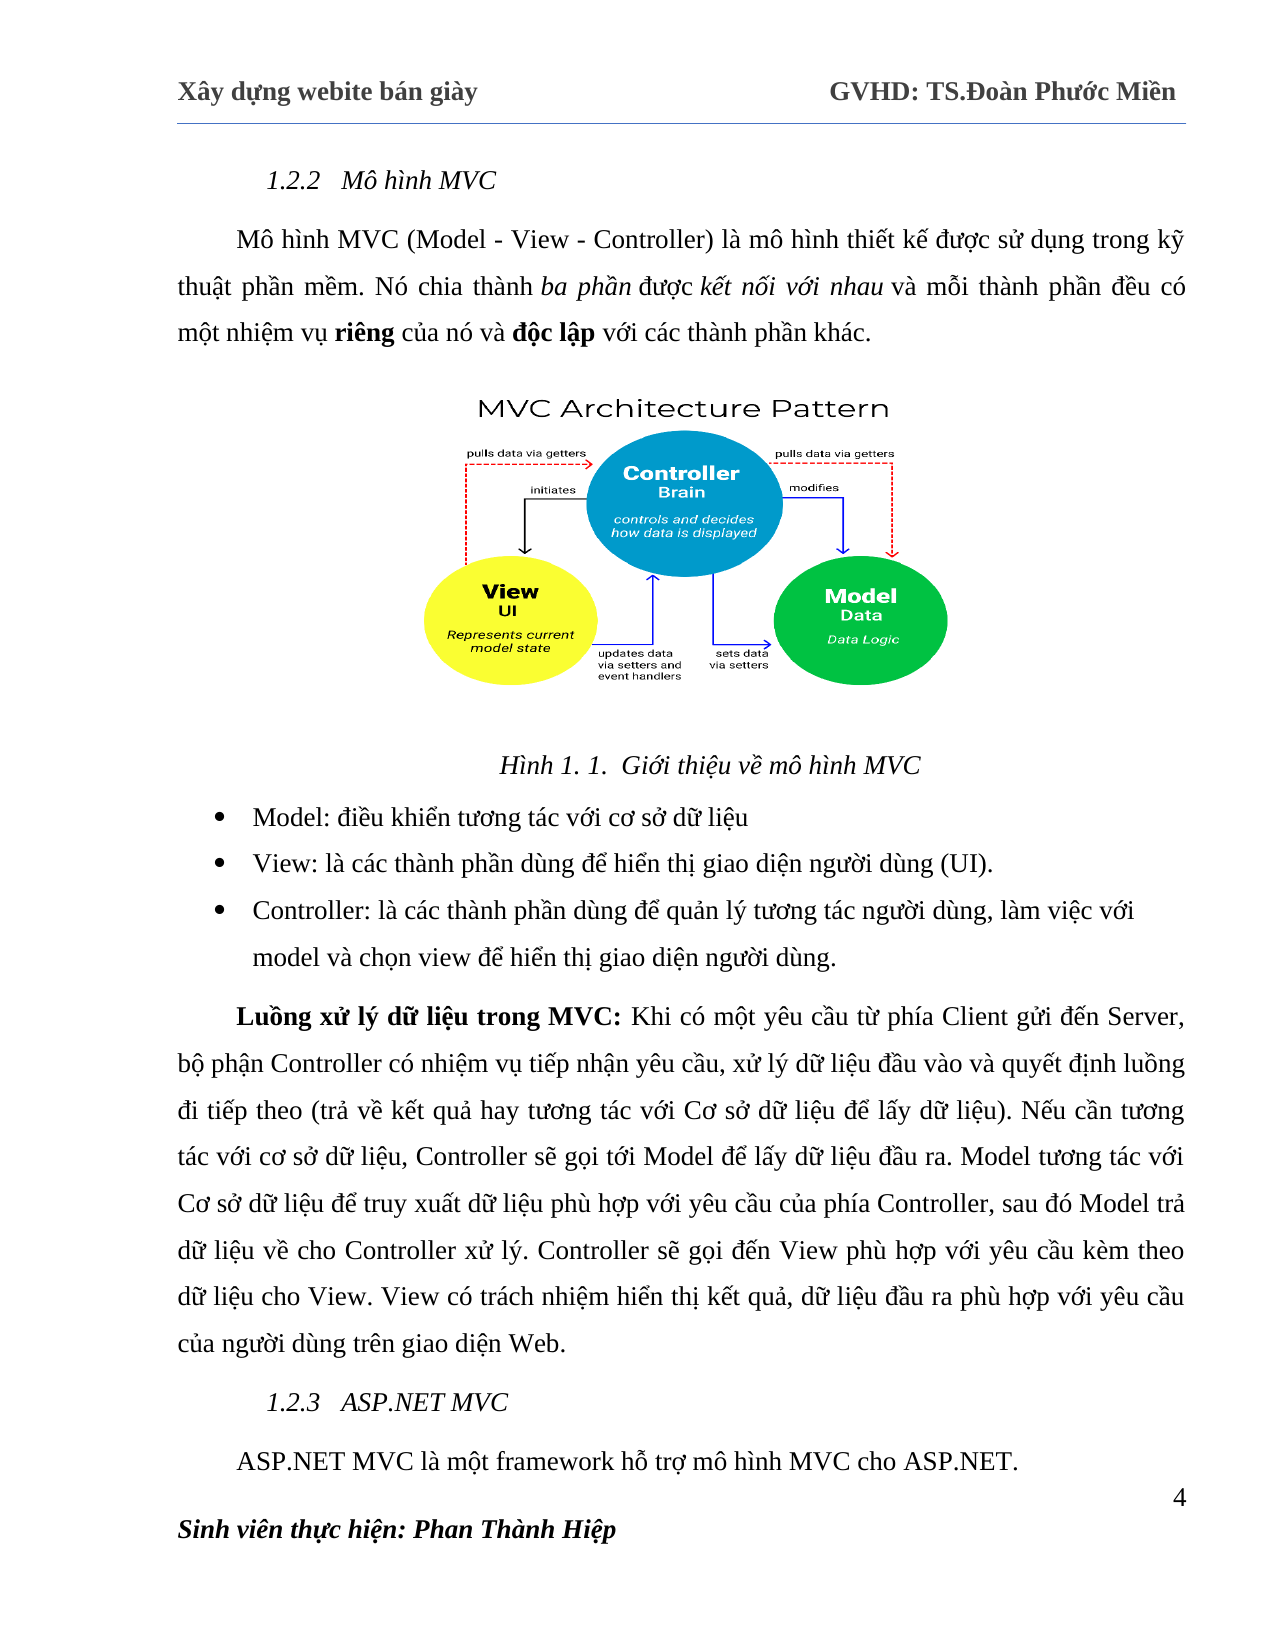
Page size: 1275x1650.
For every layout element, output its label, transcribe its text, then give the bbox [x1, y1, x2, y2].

text ASP.NET MVC là một framework hỗ trợ mô hình MVC cho ASP.NET. [177, 1445, 1186, 1477]
list Controller: là các thành phần dùng để quản lý tương tác người dùng, làm việc với model và chọn view để hiển thị giao diện người dùng. [215, 894, 1186, 972]
subtitle Mô hình MVC [266, 164, 1186, 195]
text Mô hình MVC (Model - View - Controller) là mô hình thiết kế được sử dụng trong kỹ thuật phần mềm. Nó chia thành ba phần được kết nối với nhau và mỗi thành phần đều có một nhiệm vụ riêng của nó và độc lập với các thành phần khác. [177, 223, 1186, 347]
picture [388, 375, 975, 721]
list Model: điều khiển tương tác với cơ sở dữ liệu [215, 801, 1186, 832]
list View: là các thành phần dùng để hiển thị giao diện người dùng (UI). [215, 848, 1186, 879]
text Luồng xử lý dữ liệu trong MVC: Khi có một yêu cầu từ phía Client gửi đến Server, bộ phận Controller có nhiệm vụ tiếp nhận yêu cầu, xử lý dữ liệu đầu vào và quyết định luồng đi tiếp theo (trả về kết quả hay tương tác với Cơ sở dữ liệu để lấy dữ liệu). Nếu cần tương tác với cơ sở dữ liệu, Controller sẽ gọi tới Model để lấy dữ liệu đầu ra. Model tương tác với Cơ sở dữ liệu để truy xuất dữ liệu phù hợp với yêu cầu của phía Controller, sau đó Model trả dữ liệu về cho Controller xử lý. Controller sẽ gọi đến View phù hợp với yêu cầu kèm theo dữ liệu cho View. View có trách nhiệm hiển thị kết quả, dữ liệu đầu ra phù hợp với yêu cầu của người dùng trên giao diện Web. [177, 1000, 1186, 1358]
subtitle ASP.NET MVC [266, 1386, 1186, 1417]
